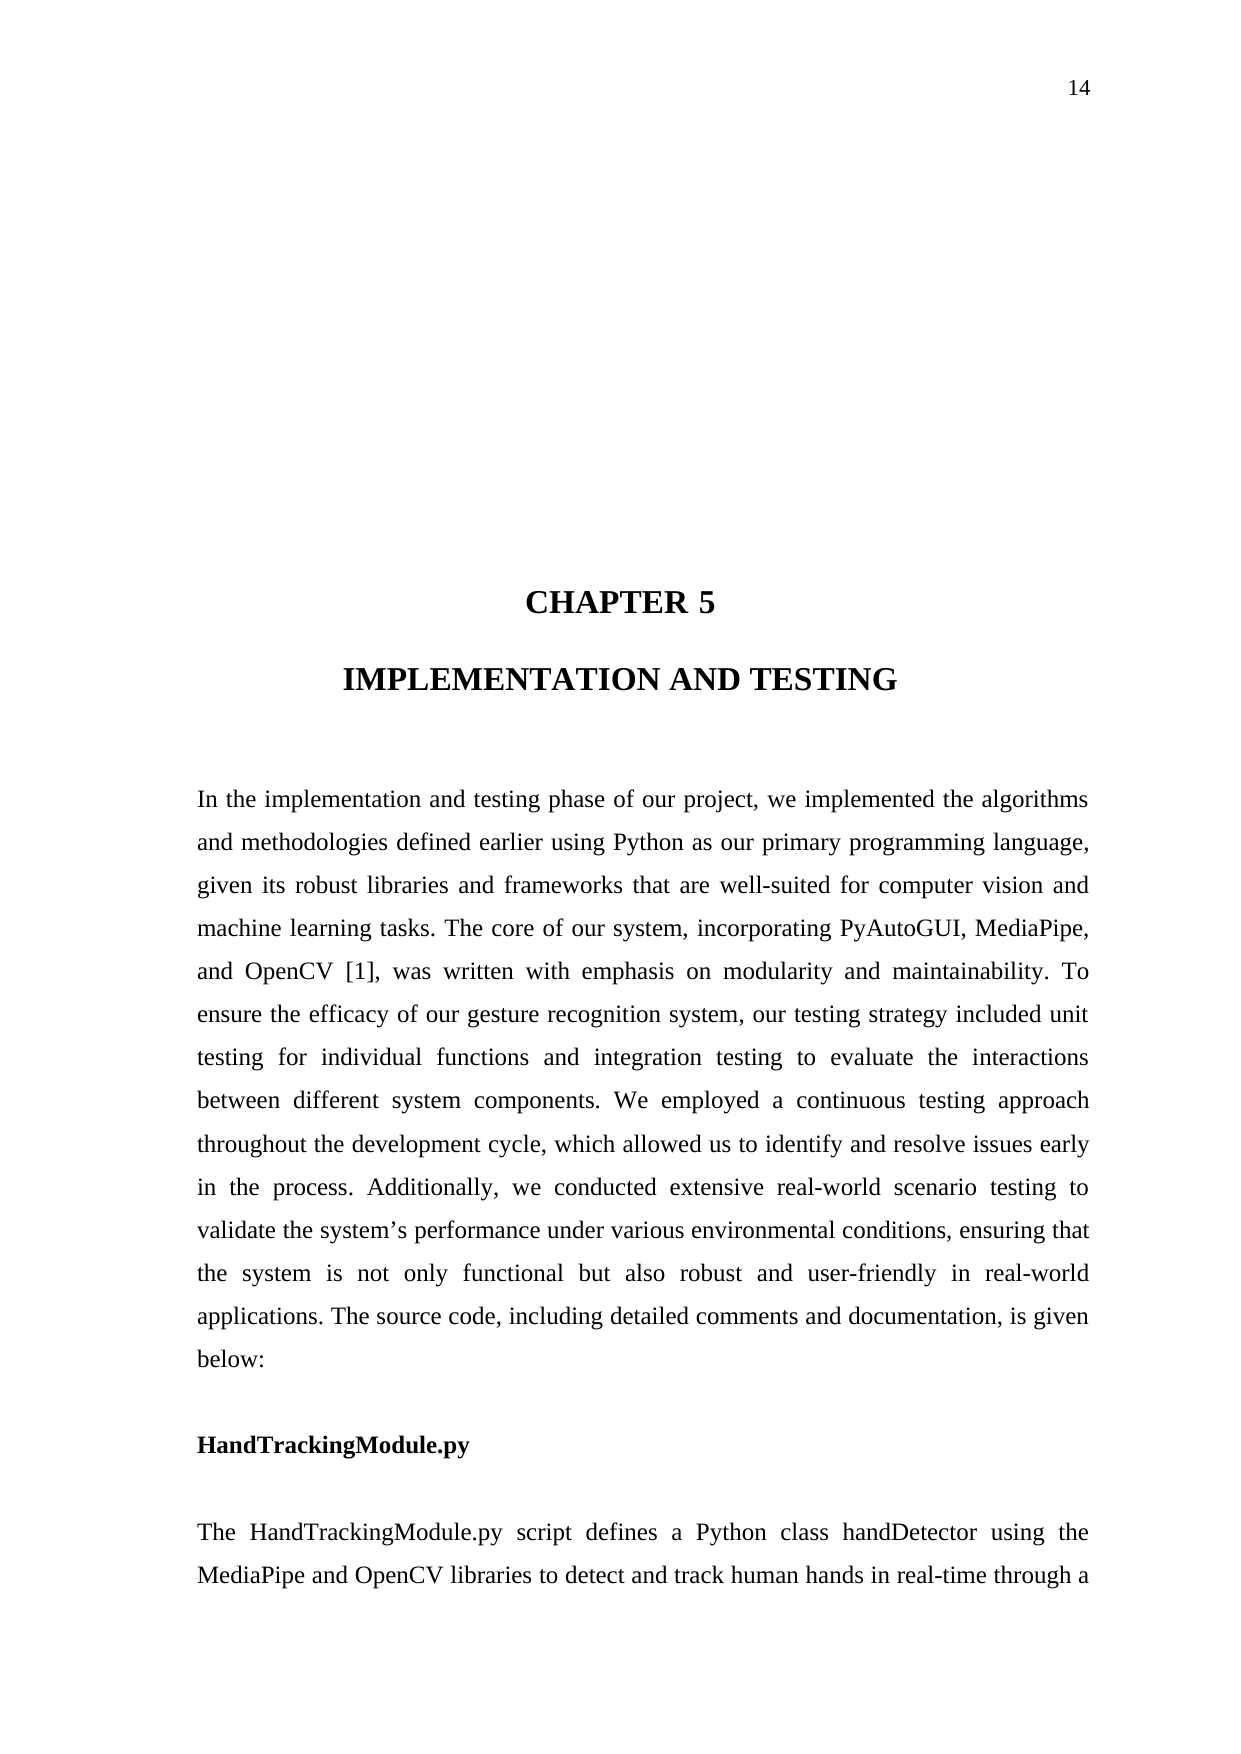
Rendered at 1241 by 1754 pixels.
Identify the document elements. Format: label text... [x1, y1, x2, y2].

text In the implementation and testing phase of our project, we implemented the algorithms and methodologies defined earlier using Python as our primary programming language, given its robust libraries and frameworks that are well-suited for computer vision and machine learning tasks. The core of our system, incorporating PyAutoGUI, MediaPipe, and OpenCV [1], was written with emphasis on modularity and maintainability. To ensure the efficacy of our gesture recognition system, our testing strategy included unit testing for individual functions and integration testing to evaluate the interactions between different system components. We employed a continuous testing approach throughout the development cycle, which allowed us to identify and resolve issues early in the process. Additionally, we conducted extensive real-world scenario testing to validate the system’s performance under various environmental conditions, ensuring that the system is not only functional but also robust and user-friendly in real-world applications. The source code, including detailed comments and documentation, is given below: [197, 784, 1090, 1373]
text HandTrackingModule.py [197, 1431, 1090, 1459]
text CHAPTER 5 [150, 582, 1090, 621]
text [197, 1517, 1090, 1589]
text IMPLEMENTATION AND TESTING [150, 659, 1090, 697]
